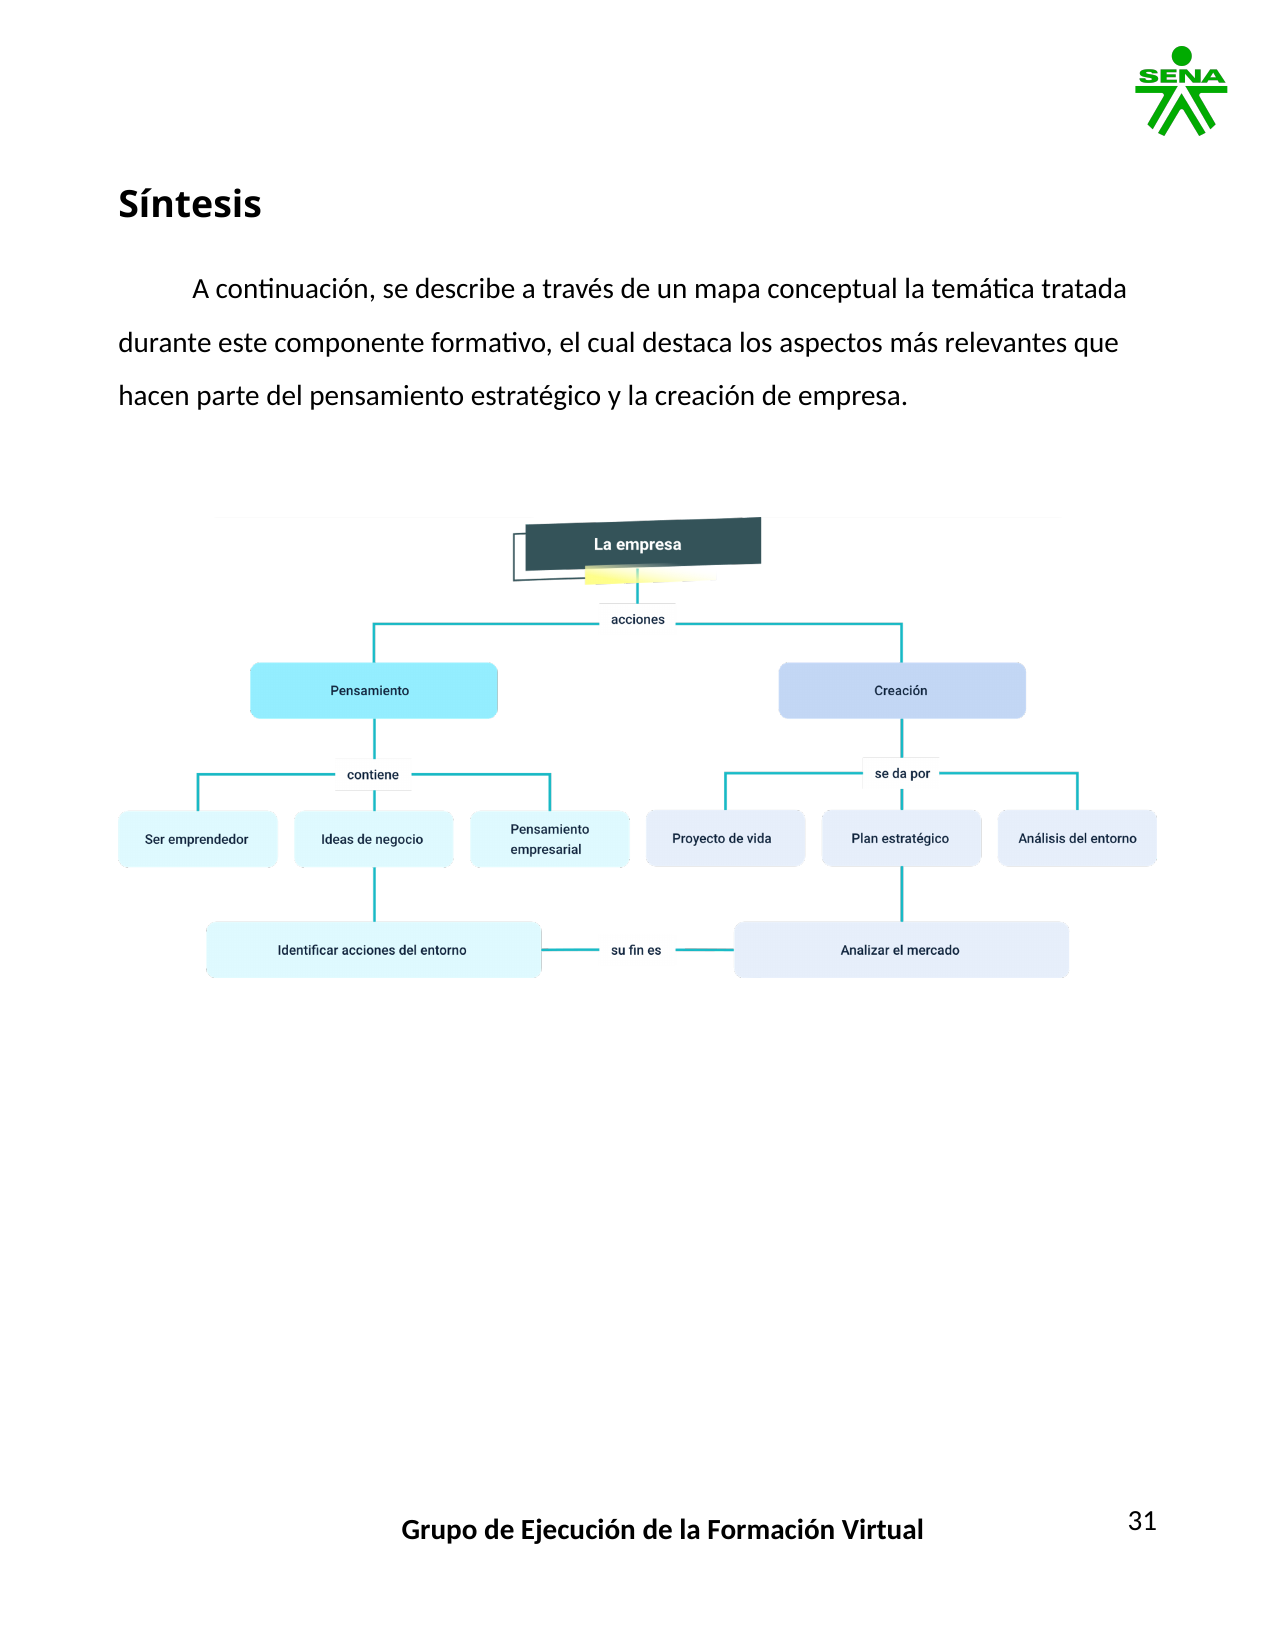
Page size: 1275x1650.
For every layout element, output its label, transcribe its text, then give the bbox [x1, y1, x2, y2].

text Síntesis [118, 177, 1157, 228]
picture [1135, 46, 1228, 136]
text A continuación, se describe a través de un mapa conceptual la temática tratada durante este componente formativo, el cual destaca los aspectos más relevantes que hacen parte del pensamiento estratégico y la creación de empresa. [118, 270, 1157, 413]
picture [118, 517, 1157, 978]
